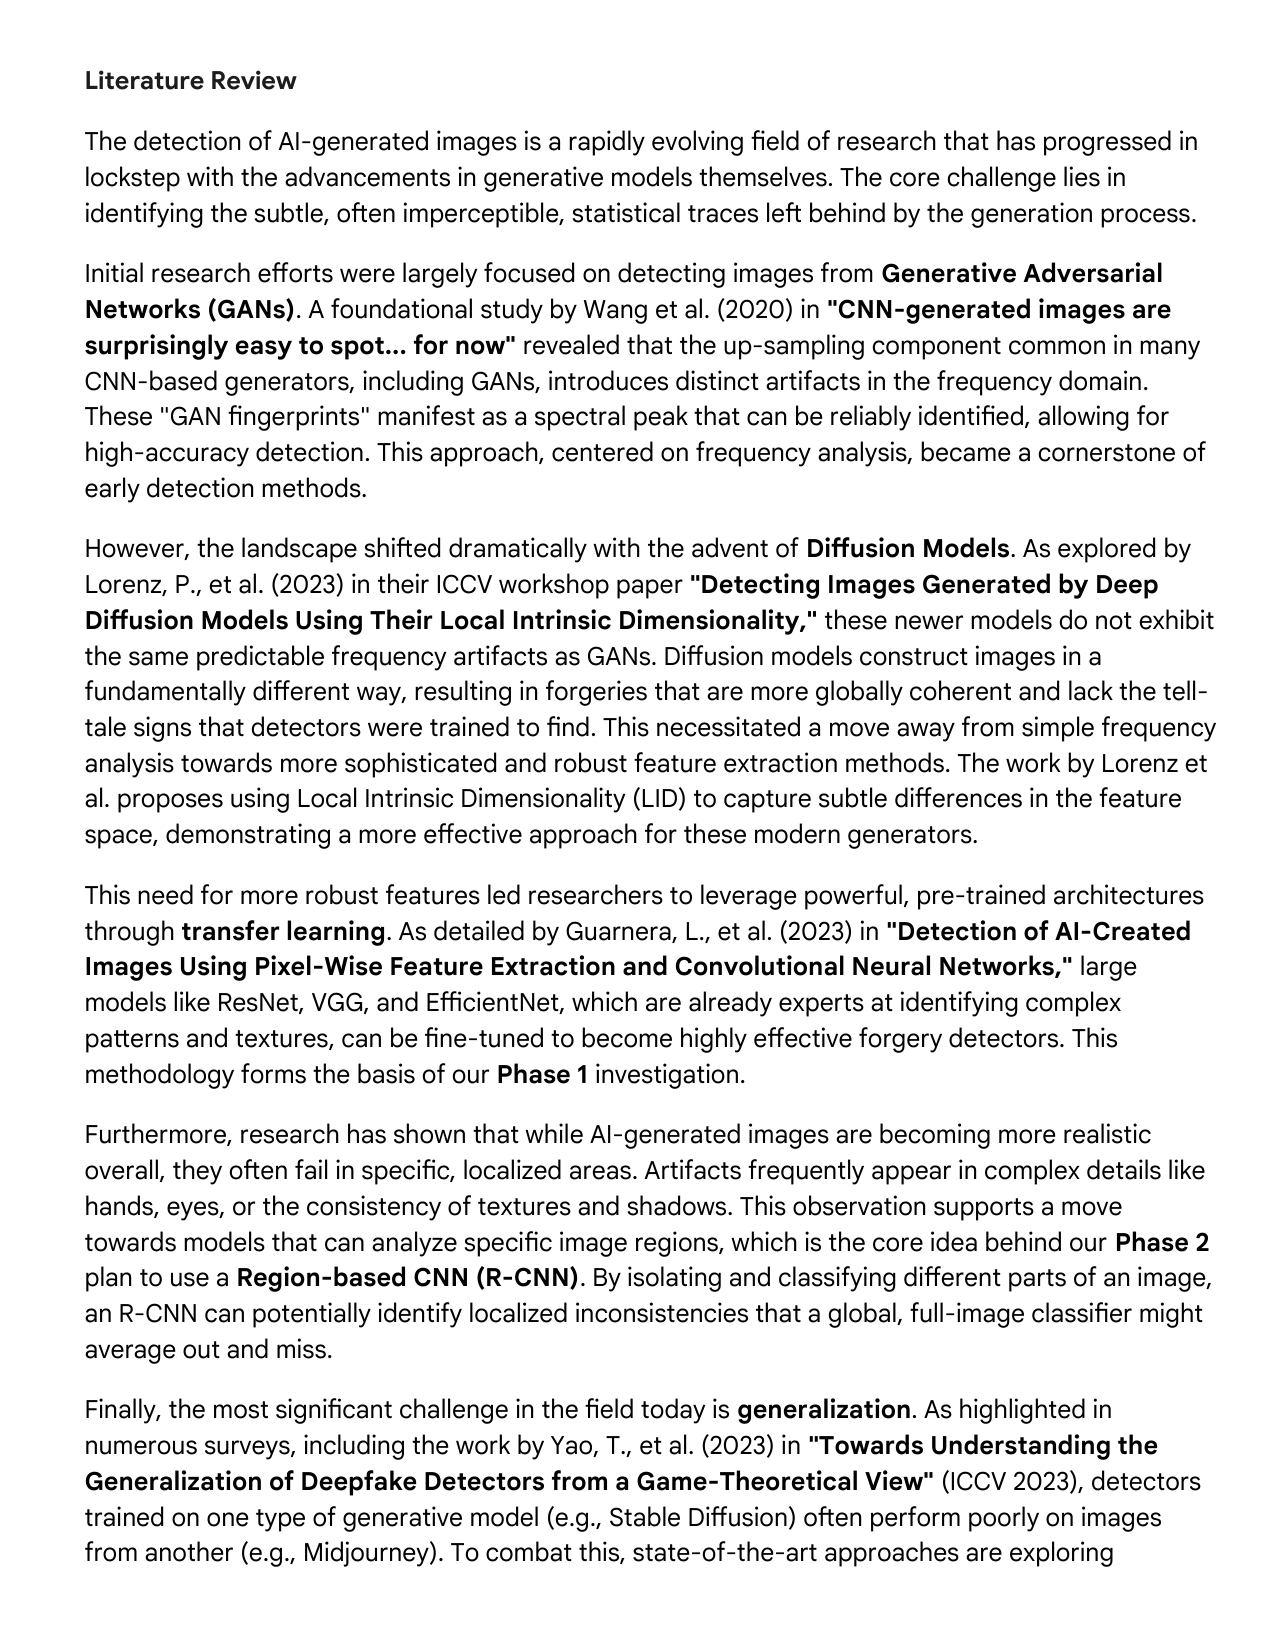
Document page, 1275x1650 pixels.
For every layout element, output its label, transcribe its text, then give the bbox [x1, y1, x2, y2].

text Initial research efforts were largely focused on detecting images from Generative Adversarial Networks (GANs). A foundational study by Wang et al. (2020) in "CNN-generated images are surprisingly easy to spot... for now" revealed that the up-sampling component common in many CNN-based generators, including GANs, introduces distinct artifacts in the frequency domain. These "GAN fingerprints" manifest as a spectral peak that can be reliably identified, allowing for high-accuracy detection. This approach, centered on frequency analysis, became a cornerstone of early detection methods. [84, 258, 1219, 504]
text However, the landscape shifted dramatically with the advent of Diffusion Models. As explored by Lorenz, P., et al. (2023) in their ICCV workshop paper "Detecting Images Generated by Deep Diffusion Models Using Their Local Intrinsic Dimensionality," these newer models do not exhibit the same predictable frequency artifacts as GANs. Diffusion models construct images in a fundamentally different way, resulting in forgeries that are more globally coherent and lack the tell-tale signs that detectors were trained to find. This necessitated a move away from simple frequency analysis towards more sophisticated and robust feature extraction methods. The work by Lorenz et al. proposes using Local Intrinsic Dimensionality (LID) to capture subtle differences in the feature space, demonstrating a more effective approach for these modern generators. [84, 534, 1219, 851]
subtitle Literature Review [84, 66, 1219, 97]
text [84, 1395, 1219, 1569]
text Furthermore, research has shown that while AI-generated images are becoming more realistic overall, they often fail in specific, localized areas. Artifacts frequently appear in complex details like hands, eyes, or the consistency of textures and shadows. This observation supports a move towards models that can analyze specific image regions, which is the core idea behind our Phase 2 plan to use a Region-based CNN (R-CNN). By isolating and classifying different parts of an image, an R-CNN can potentially identify localized inconsistencies that a global, full-image classifier might average out and miss. [84, 1119, 1219, 1365]
text This need for more robust features led researchers to leverage powerful, pre-trained architectures through transfer learning. As detailed by Guarnera, L., et al. (2023) in "Detection of AI-Created Images Using Pixel-Wise Feature Extraction and Convolutional Neural Networks," large models like ResNet, VGG, and EfficientNet, which are already experts at identifying complex patterns and textures, can be fine-tuned to become highly effective forgery detectors. This methodology forms the basis of our Phase 1 investigation. [84, 880, 1219, 1090]
text The detection of AI-generated images is a rapidly evolving field of research that has progressed in lockstep with the advancements in generative models themselves. The core challenge lies in identifying the subtle, often imperceptible, statistical traces left behind by the generation process. [84, 126, 1219, 229]
